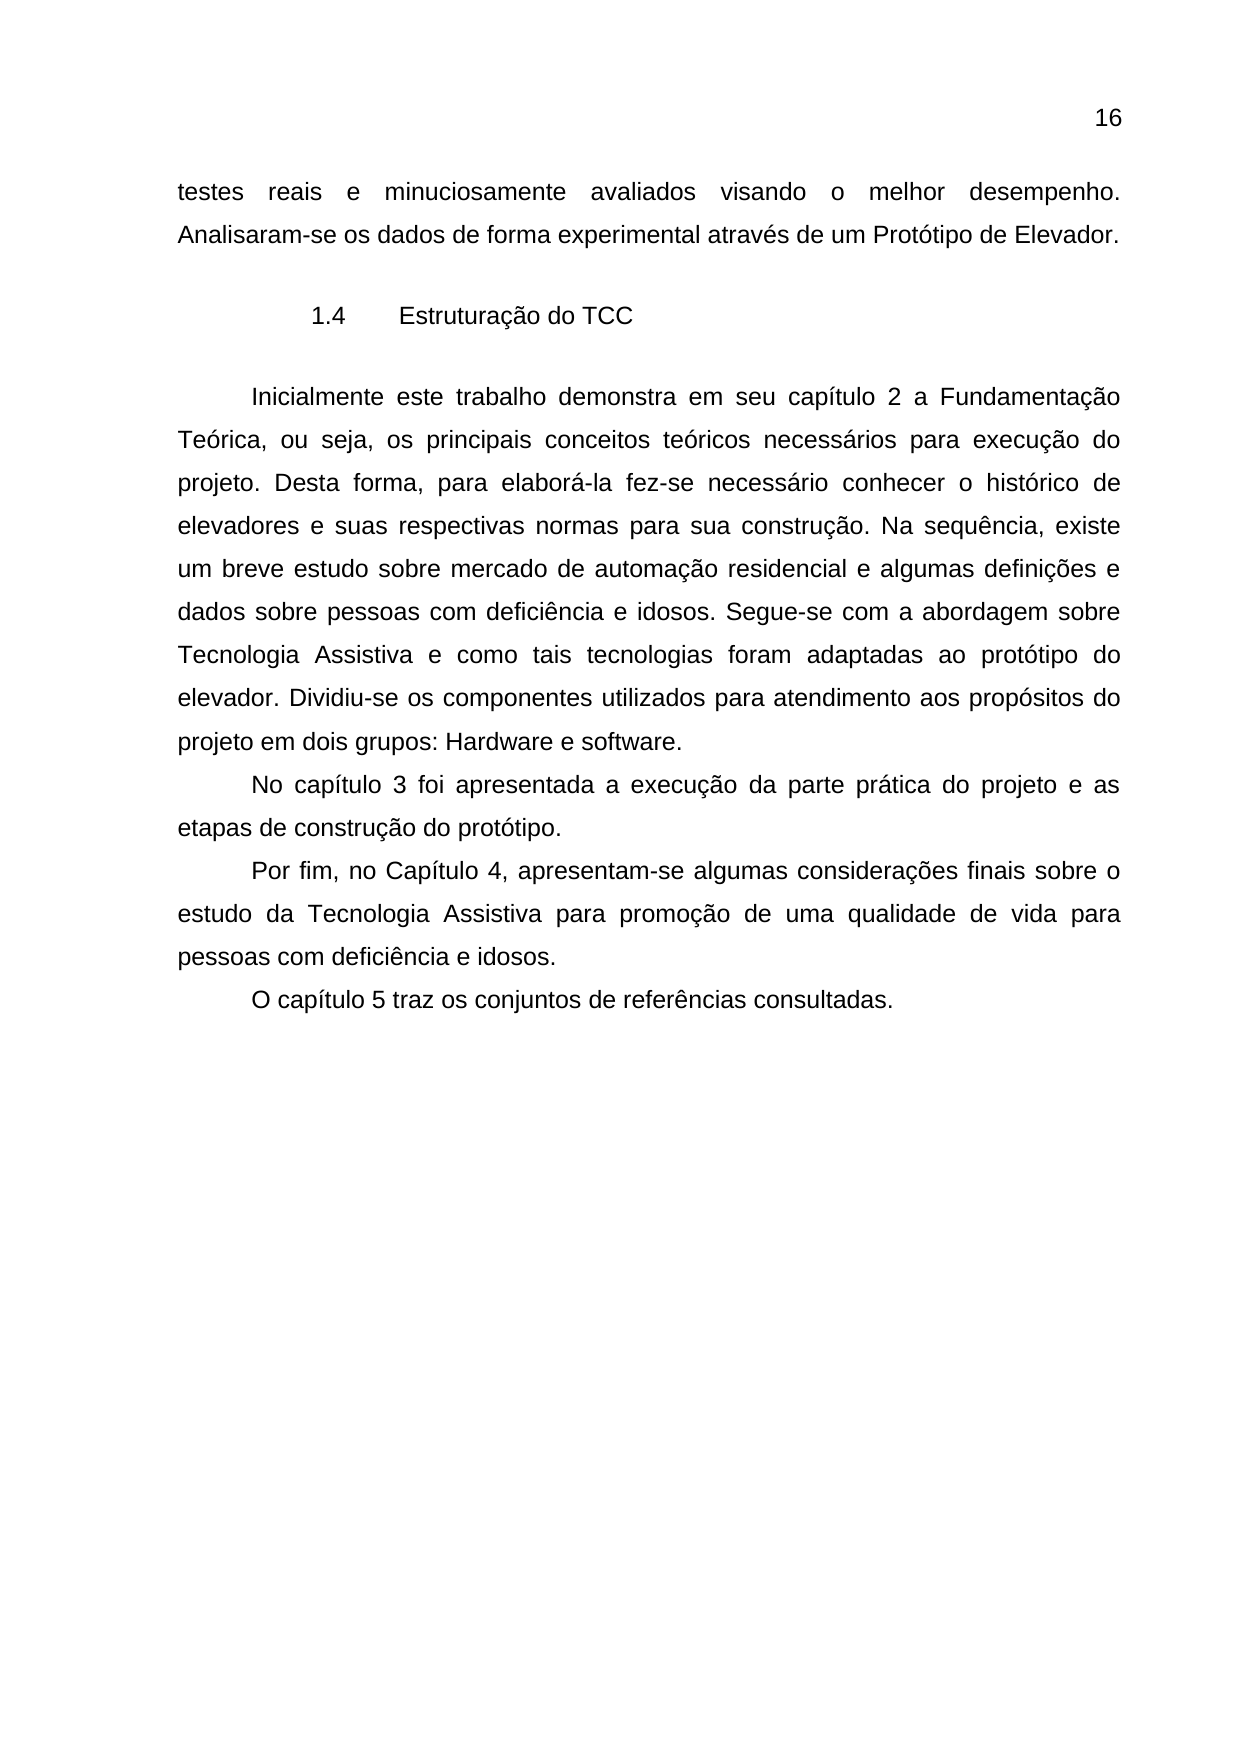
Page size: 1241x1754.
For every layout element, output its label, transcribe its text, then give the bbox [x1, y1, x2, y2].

text Inicialmente este trabalho demonstra em seu capítulo 2 a Fundamentação Teórica, ou seja, os principais conceitos teóricos necessários para execução do projeto. Desta forma, para elaborá-la fez-se necessário conhecer o histórico de elevadores e suas respectivas normas para sua construção. Na sequência, existe um breve estudo sobre mercado de automação residencial e algumas definições e dados sobre pessoas com deficiência e idosos. Segue-se com a abordagem sobre Tecnologia Assistiva e como tais tecnologias foram adaptadas ao protótipo do elevador. Dividiu-se os componentes utilizados para atendimento aos propósitos do projeto em dois grupos: Hardware e software. [177, 382, 1122, 755]
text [177, 177, 1122, 249]
subtitle Estruturação do TCC [237, 301, 1122, 330]
text No capítulo 3 foi apresentada a execução da parte prática do projeto e as etapas de construção do protótipo. [177, 770, 1122, 842]
text O capítulo 5 traz os conjuntos de referências consultadas. [177, 985, 1122, 1014]
text Por fim, no Capítulo 4, apresentam-se algumas considerações finais sobre o estudo da Tecnologia Assistiva para promoção de uma qualidade de vida para pessoas com deficiência e idosos. [177, 856, 1122, 971]
